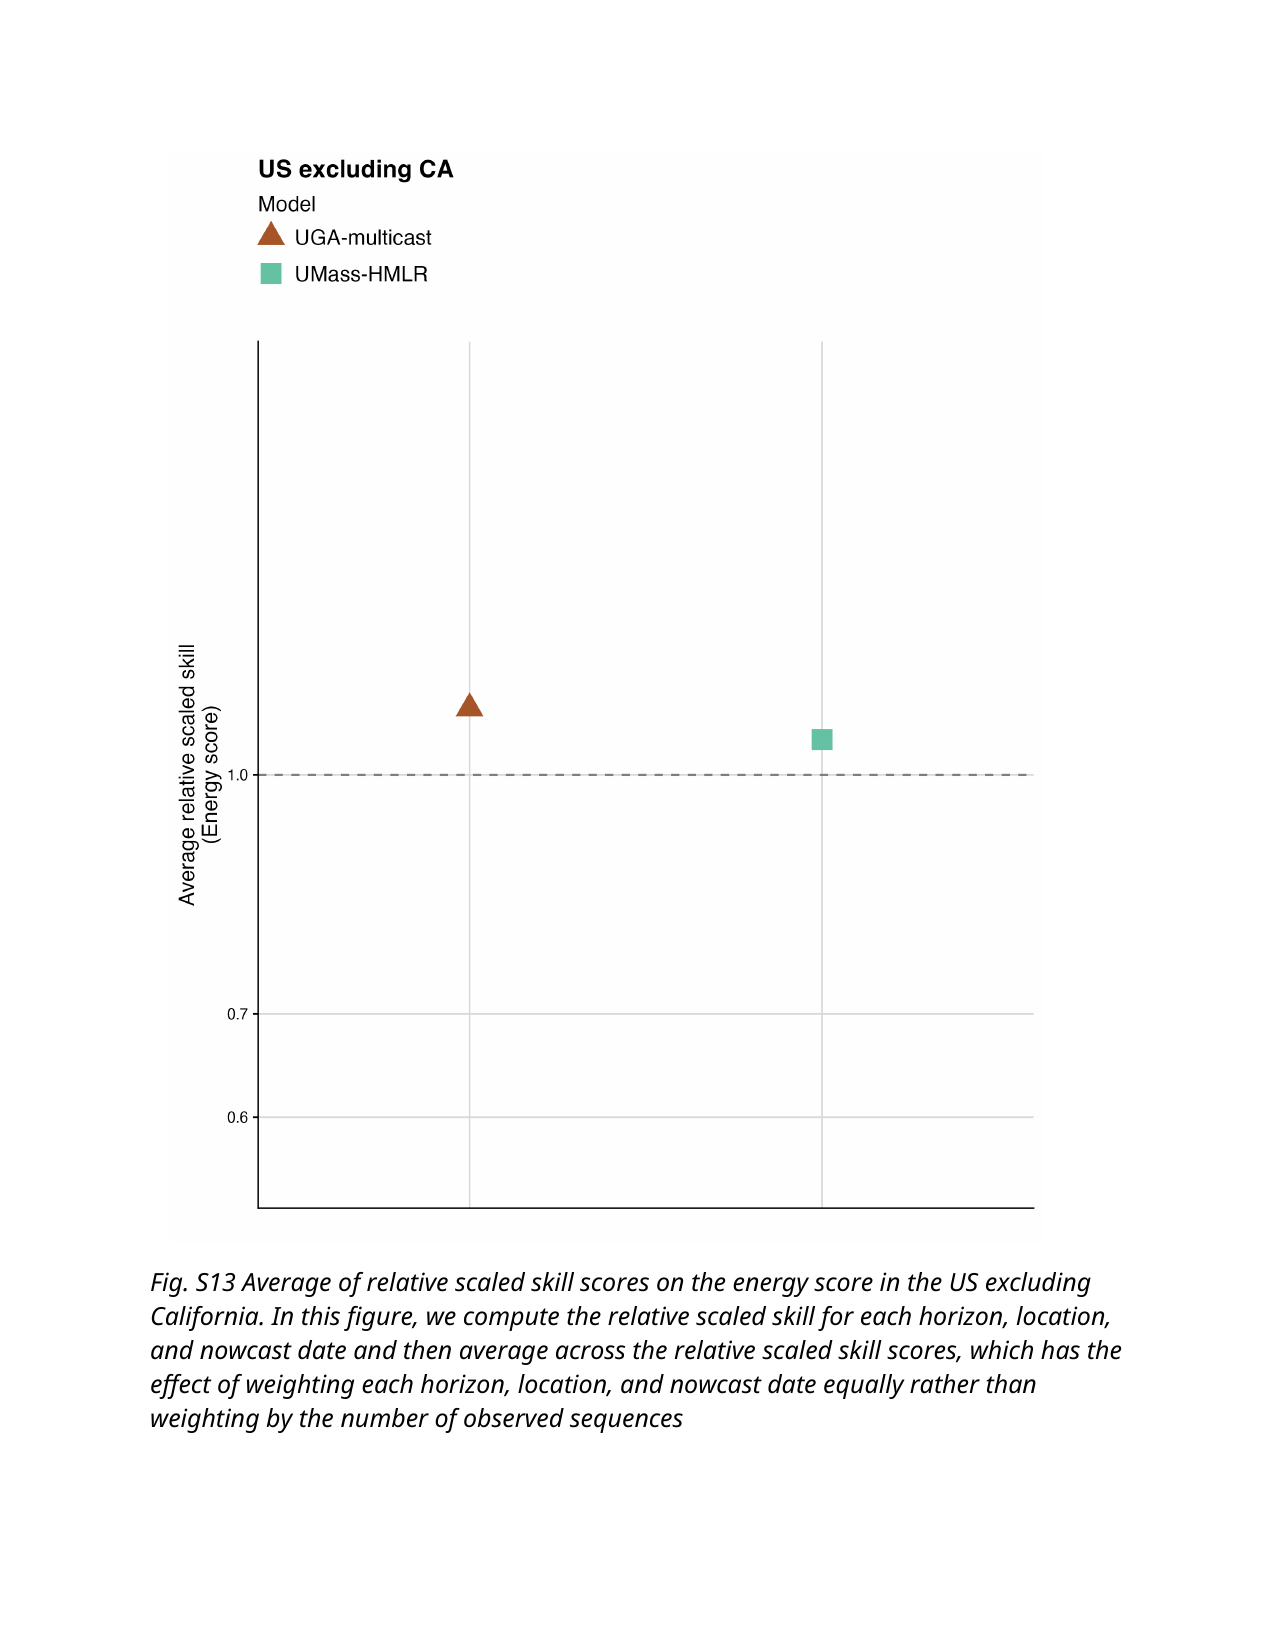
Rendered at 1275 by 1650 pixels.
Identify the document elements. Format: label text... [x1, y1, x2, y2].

picture [168, 150, 1044, 1244]
text Fig. S13 Average of relative scaled skill scores on the energy score in the US excluding California. In this figure, we compute the relative scaled skill for each horizon, location, and nowcast date and then average across the relative scaled skill scores, which has the effect of weighting each horizon, location, and nowcast date equally rather than weighting by the number of observed sequences [150, 1264, 1125, 1435]
